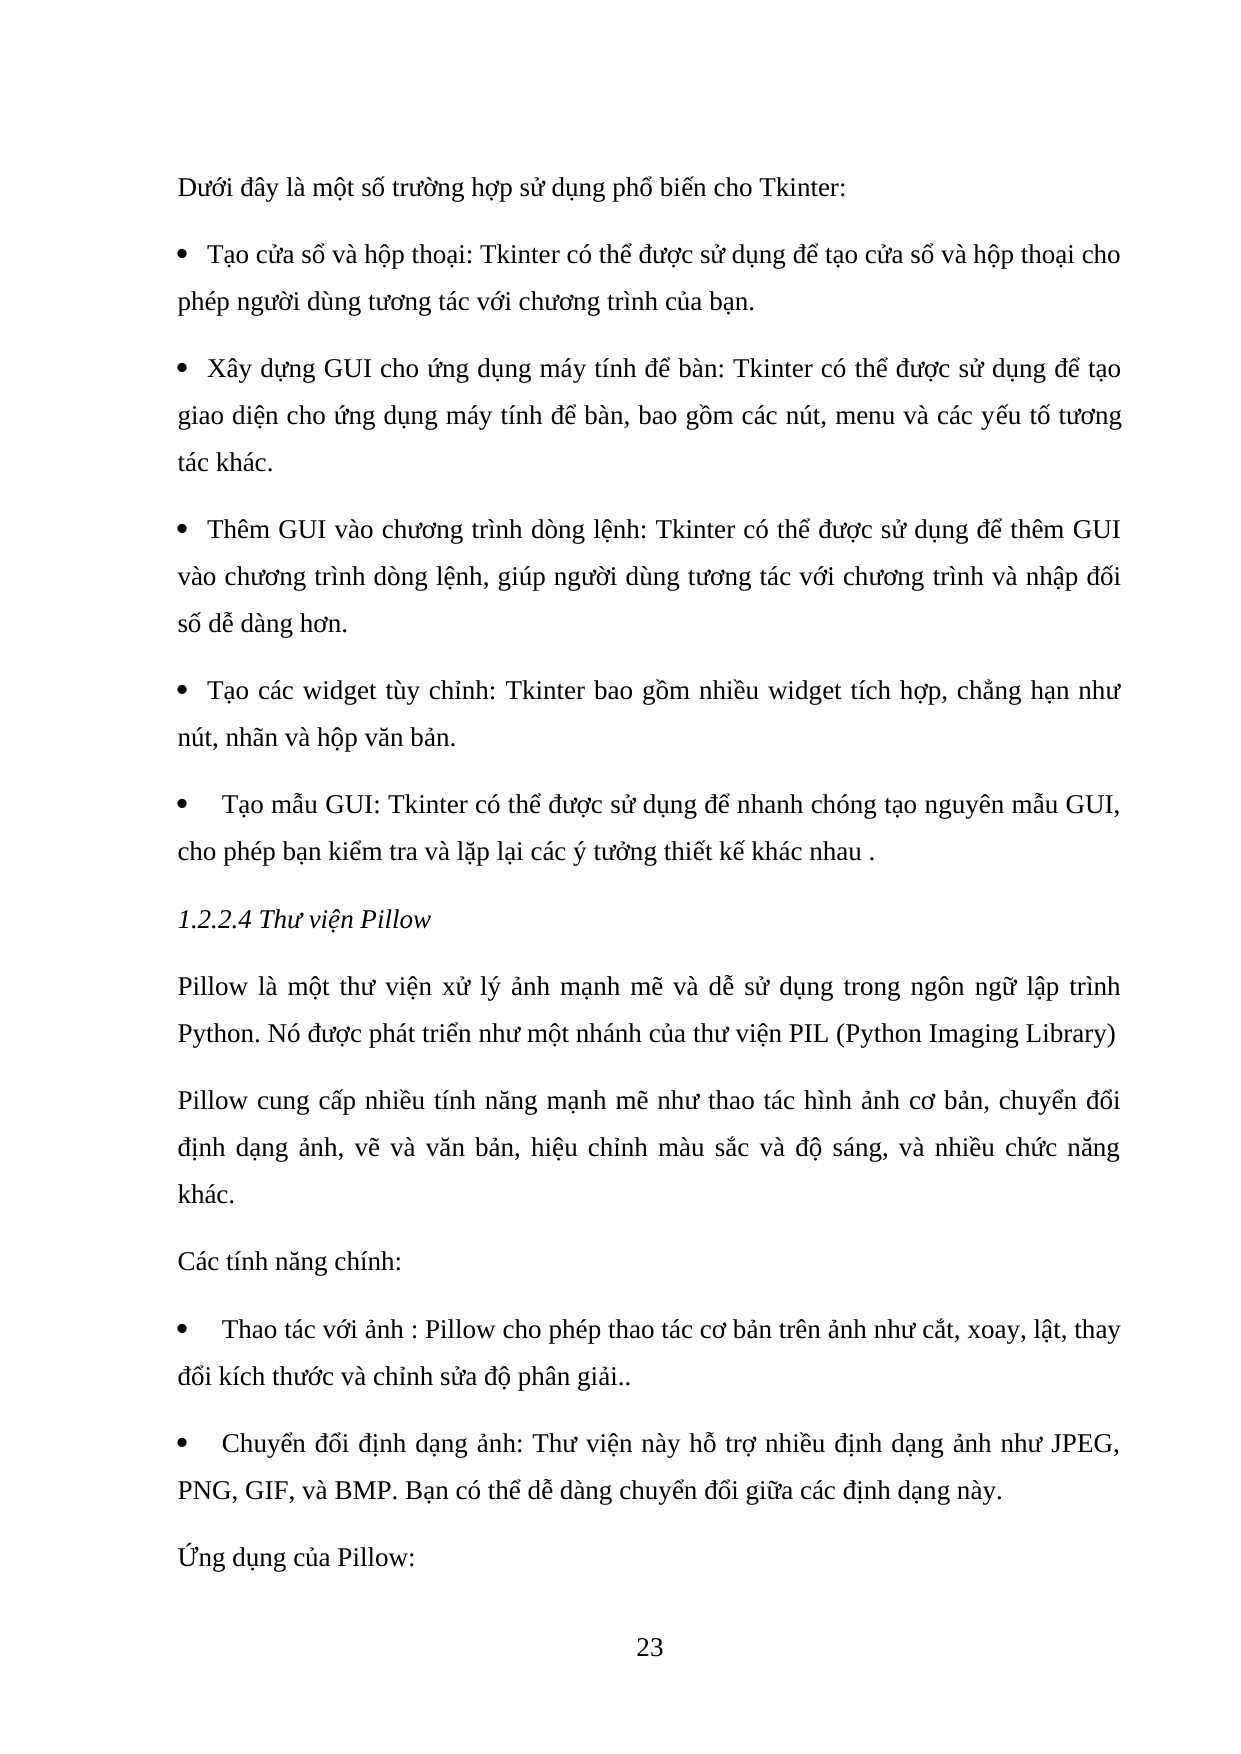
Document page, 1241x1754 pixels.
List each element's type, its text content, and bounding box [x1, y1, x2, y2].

text Pillow là một thư viện xử lý ảnh mạnh mẽ và dễ sử dụng trong ngôn ngữ lập trình Python. Nó được phát triển như một nhánh của thư viện PIL (Python Imaging Library) [177, 970, 1122, 1048]
text Xây dựng GUI cho ứng dụng máy tính để bàn: Tkinter có thể được sử dụng để tạo giao diện cho ứng dụng máy tính để bàn, bao gồm các nút, menu và các yếu tố tương tác khác. [177, 352, 1122, 477]
text Các tính năng chính: [177, 1245, 1122, 1276]
text Tạo các widget tùy chỉnh: Tkinter bao gồm nhiều widget tích hợp, chẳng hạn như nút, nhãn và hộp văn bản. [177, 674, 1122, 752]
text Tạo cửa sổ và hộp thoại: Tkinter có thể được sử dụng để tạo cửa sổ và hộp thoại cho phép người dùng tương tác với chương trình của bạn. [177, 238, 1122, 316]
subtitle 1.2.2.4 Thư viện Pillow [177, 903, 1122, 934]
list Dưới đây là một số trường hợp sử dụng phổ biến cho Tkinter: [177, 171, 1122, 202]
text Thêm GUI vào chương trình dòng lệnh: Tkinter có thể được sử dụng để thêm GUI vào chương trình dòng lệnh, giúp người dùng tương tác với chương trình và nhập đối số dễ dàng hơn. [177, 513, 1122, 638]
list Ứng dụng của Pillow: [177, 1541, 1122, 1572]
text Thao tác với ảnh : Pillow cho phép thao tác cơ bản trên ảnh như cắt, xoay, lật, thay đổi kích thước và chỉnh sửa độ phân giải.. [177, 1313, 1122, 1391]
text Chuyển đổi định dạng ảnh: Thư viện này hỗ trợ nhiều định dạng ảnh như JPEG, PNG, GIF, và BMP. Bạn có thể dễ dàng chuyển đổi giữa các định dạng này. [177, 1427, 1122, 1505]
text Pillow cung cấp nhiều tính năng mạnh mẽ như thao tác hình ảnh cơ bản, chuyển đổi định dạng ảnh, vẽ và văn bản, hiệu chỉnh màu sắc và độ sáng, và nhiều chức năng khác. [177, 1084, 1122, 1209]
text Tạo mẫu GUI: Tkinter có thể được sử dụng để nhanh chóng tạo nguyên mẫu GUI, cho phép bạn kiểm tra và lặp lại các ý tưởng thiết kế khác nhau . [177, 788, 1122, 866]
